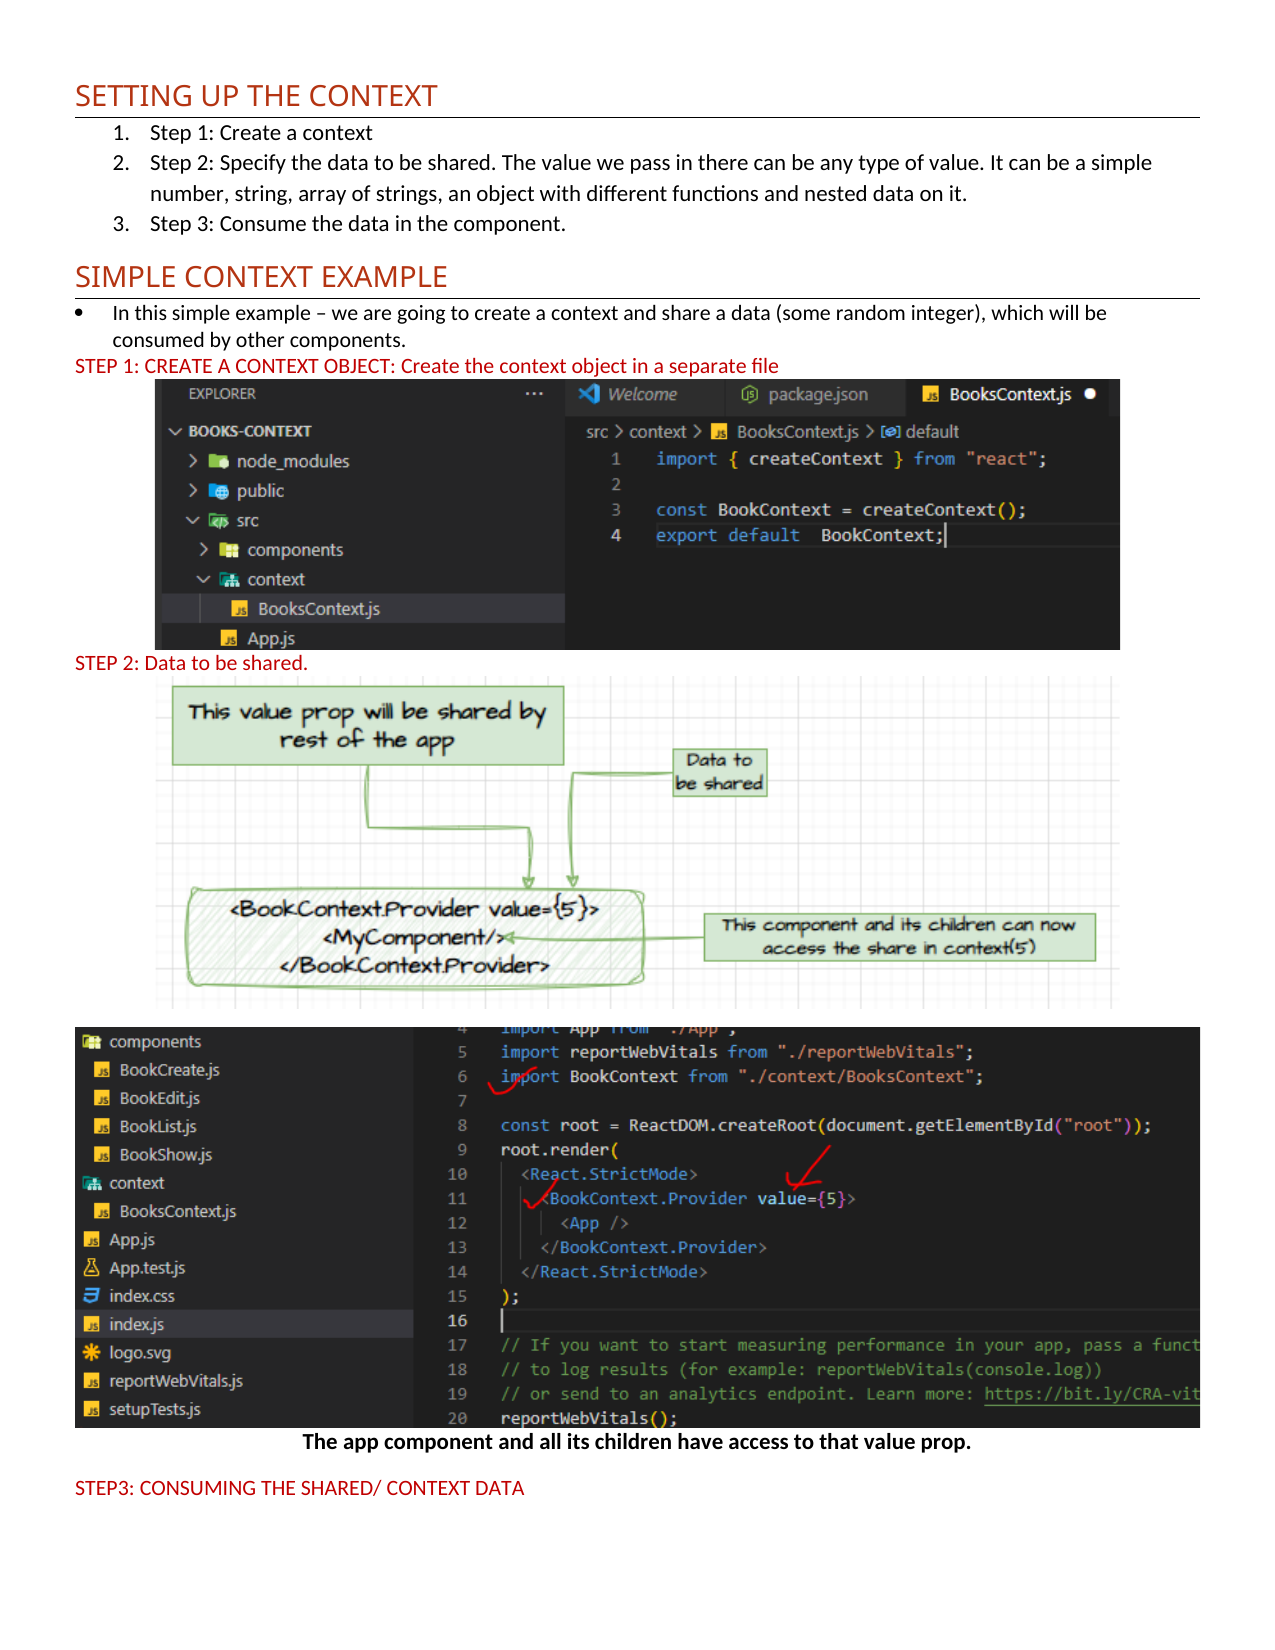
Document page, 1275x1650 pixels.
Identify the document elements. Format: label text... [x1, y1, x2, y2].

picture [155, 676, 1120, 1009]
list Step 3: Consume the data in the component. [112, 209, 1200, 237]
list Step 2: Specify the data to be shared. The value we pass in there can be any type of value. It can be a simple number, string, array of strings, an object with different functions and nested data on it. [112, 148, 1200, 207]
text STEP3: CONSUMING THE SHARED/ CONTEXT DATA [75, 1474, 1200, 1501]
picture [154, 379, 1121, 650]
text STEP 2: Data to be shared. [75, 649, 1200, 676]
subtitle SIMPLE CONTEXT EXAMPLE [75, 256, 1200, 298]
subtitle SETTING UP THE CONTEXT [75, 75, 1200, 117]
text STEP 1: CREATE A CONTEXT OBJECT: Create the context object in a separate file [75, 352, 1200, 379]
list In this simple example – we are going to create a context and share a data (some random integer), which will be consumed by other components. [75, 299, 1200, 352]
list Step 1: Create a context [112, 118, 1200, 146]
picture [75, 1027, 1200, 1428]
text The app component and all its children have access to that value prop. [75, 1428, 1200, 1456]
